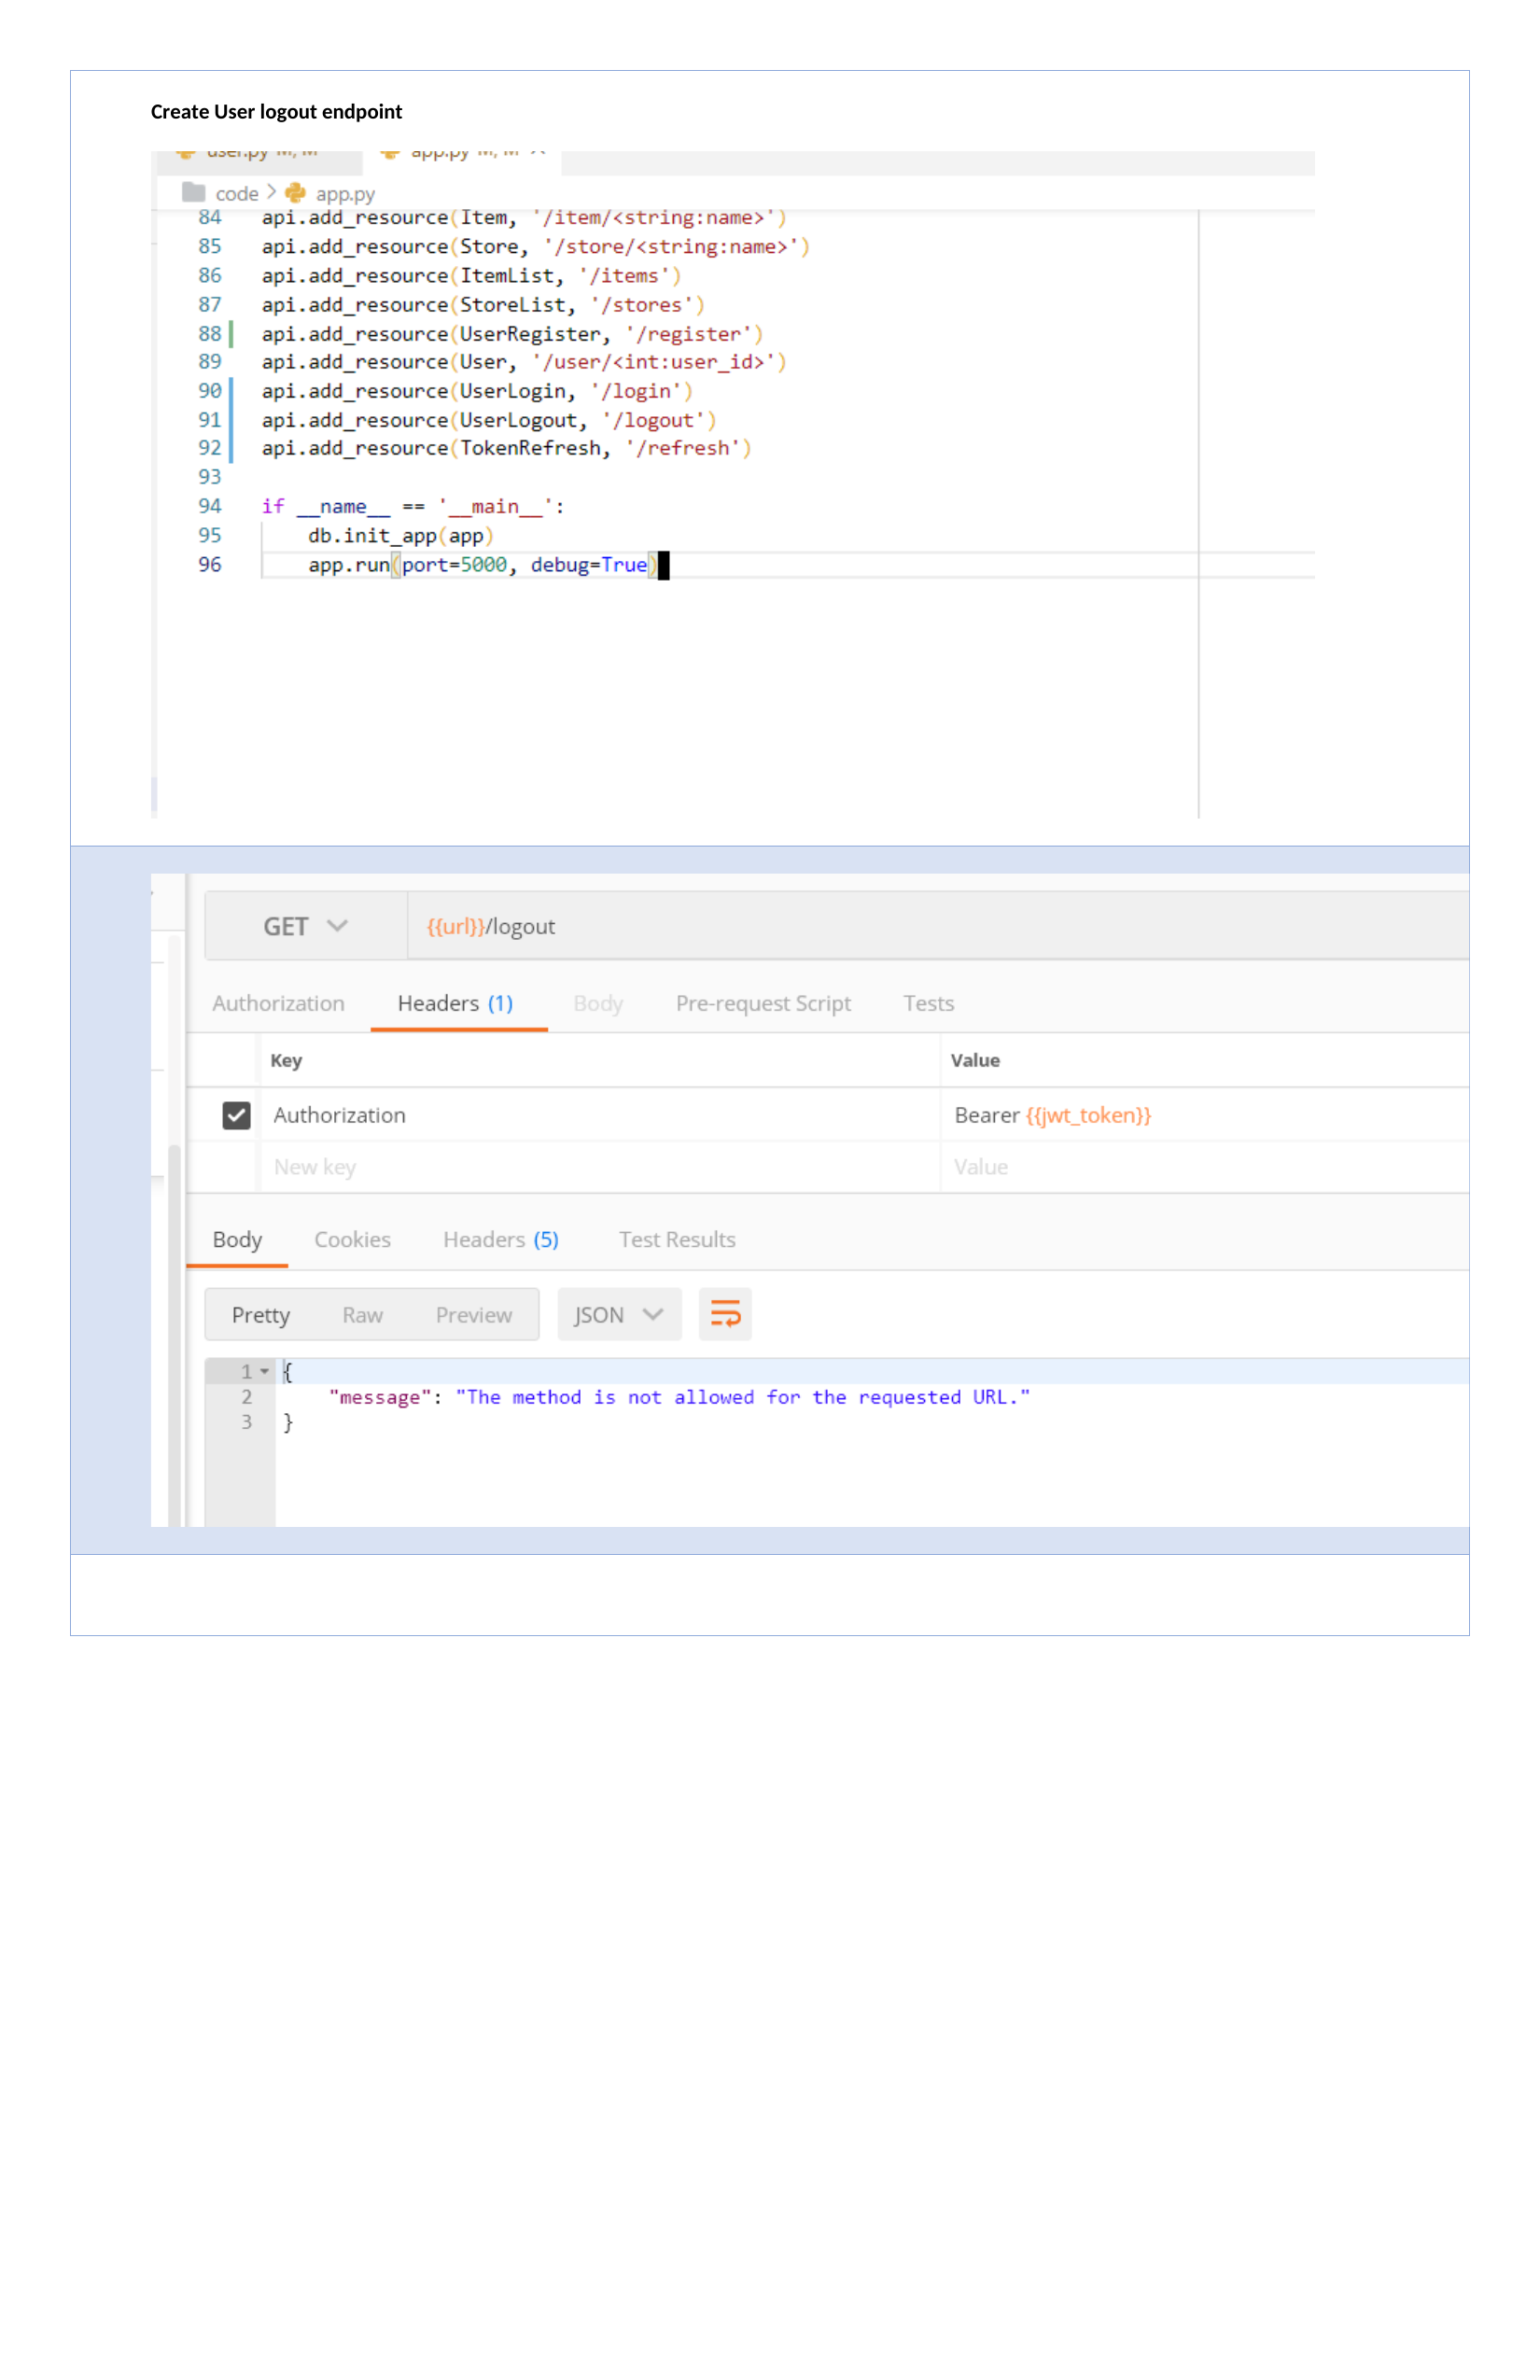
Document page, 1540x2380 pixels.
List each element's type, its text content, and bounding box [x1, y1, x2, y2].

picture [150, 151, 1315, 819]
table_cell Create User logout endpoint [71, 71, 1469, 846]
picture [150, 874, 1470, 1527]
table_cell [71, 847, 1469, 1554]
table_cell [71, 1555, 1469, 1635]
